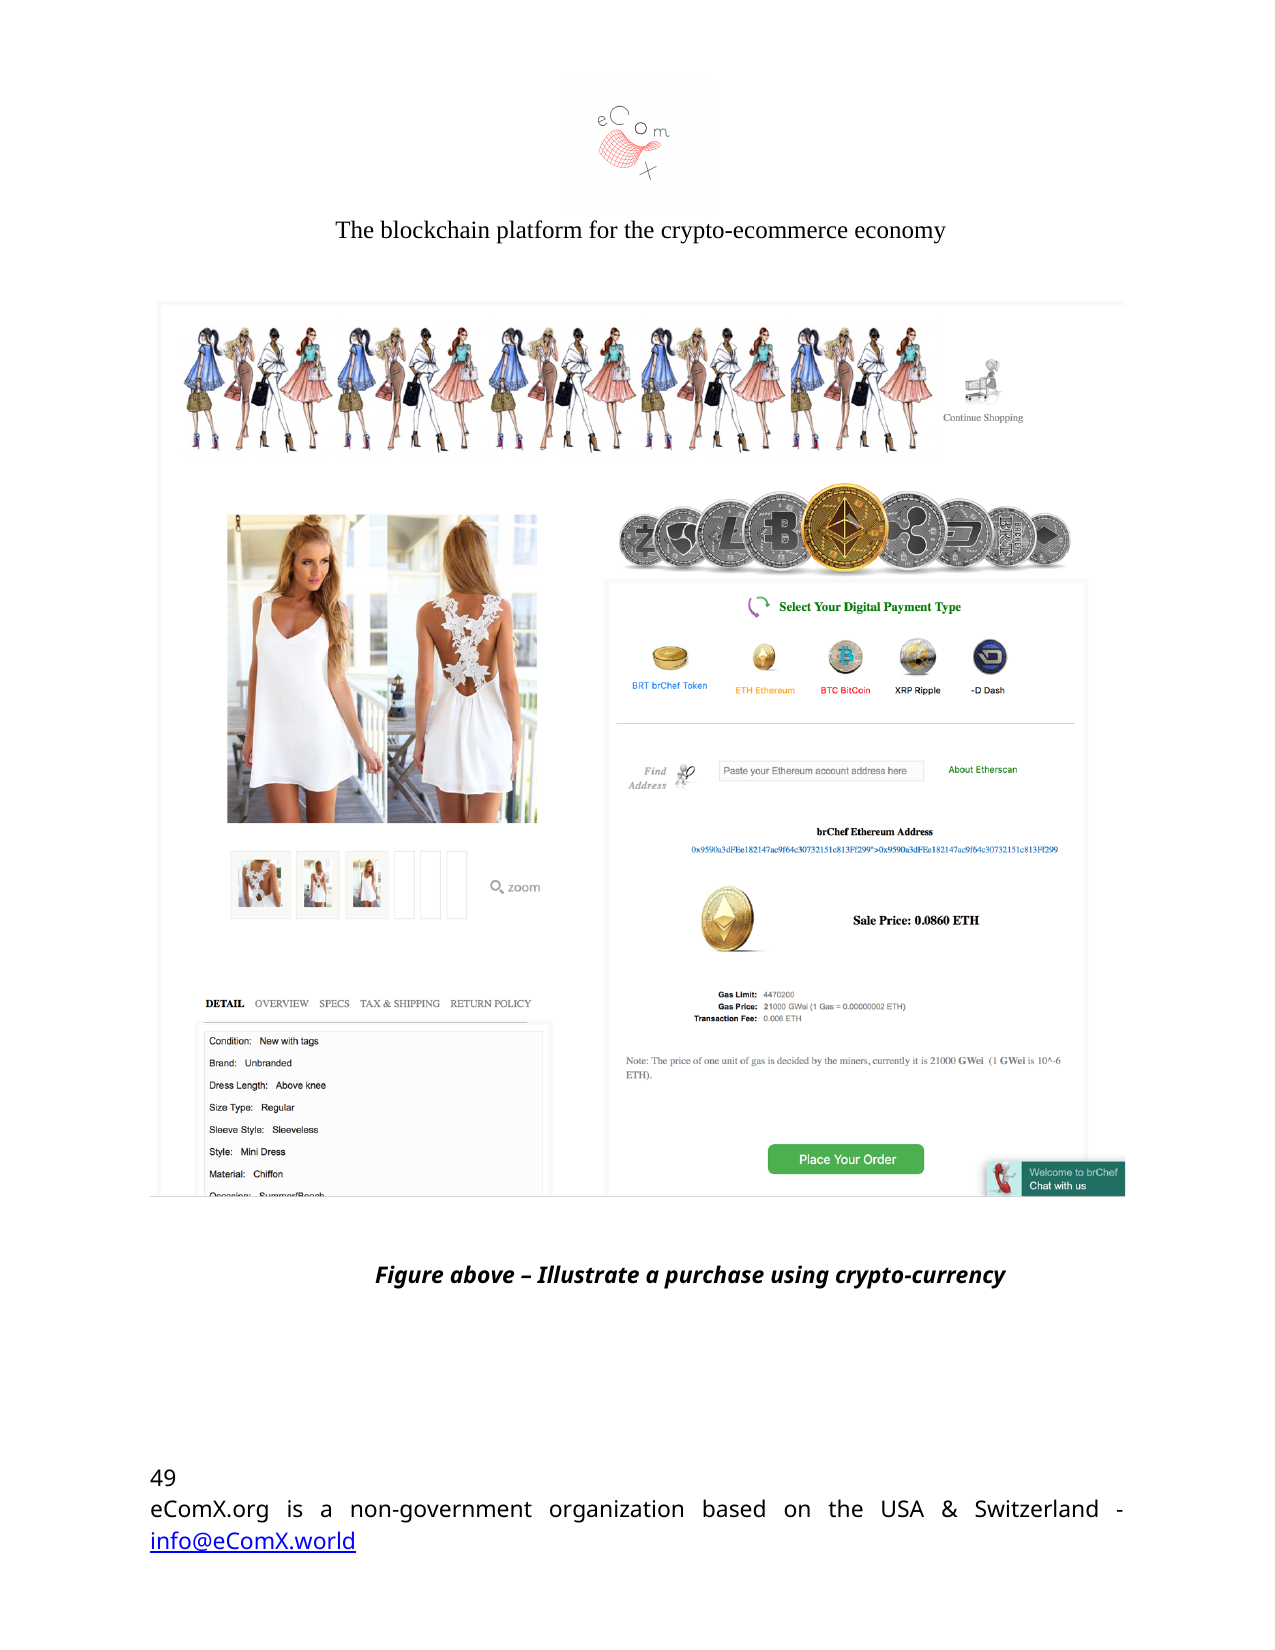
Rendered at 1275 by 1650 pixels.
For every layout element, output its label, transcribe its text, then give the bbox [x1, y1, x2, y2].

picture [150, 301, 1125, 1197]
picture [560, 75, 716, 215]
text Figure above – Illustrate a purchase using crypto-currency [375, 1259, 1125, 1290]
